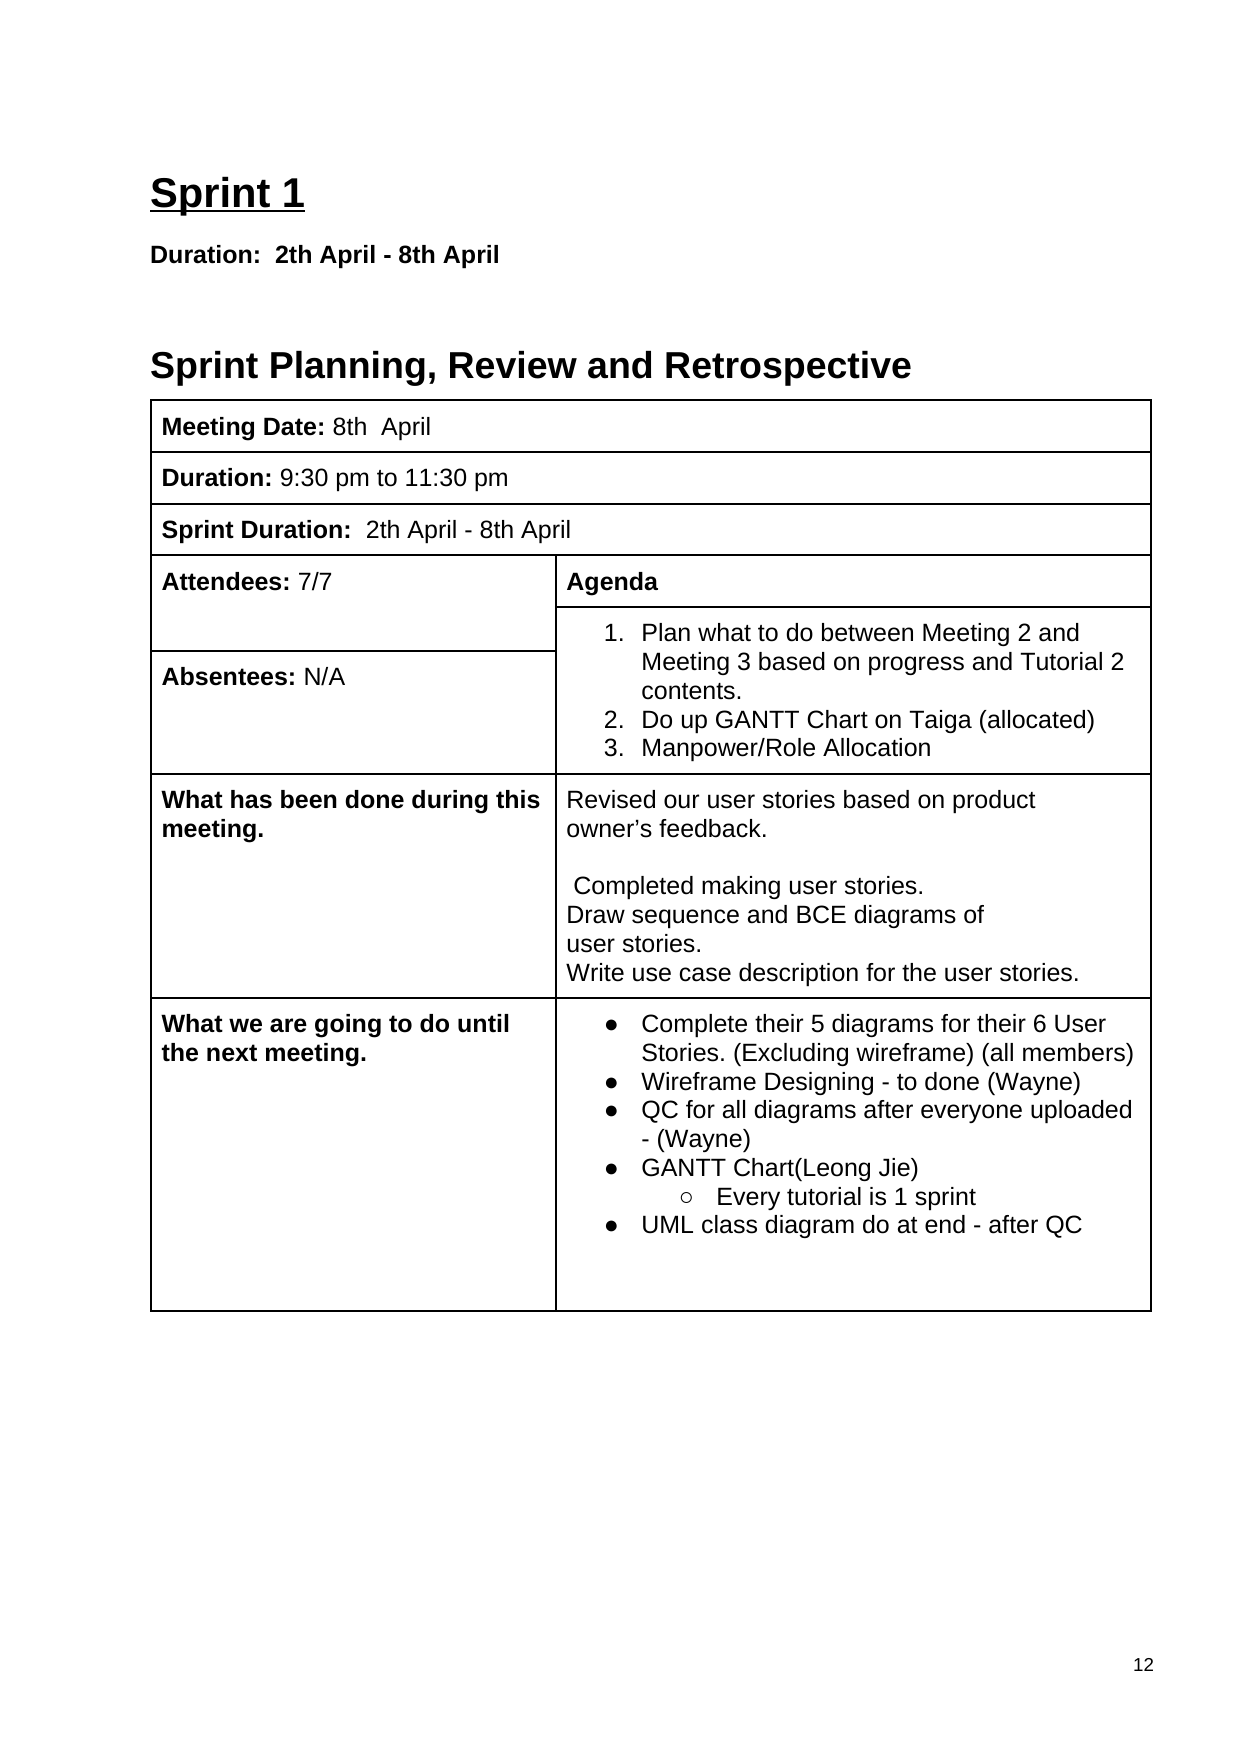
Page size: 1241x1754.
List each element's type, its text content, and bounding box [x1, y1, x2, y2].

table_cell Revised our user stories based on product owner’s feedback. Completed making user stories. Draw sequence and BCE diagrams of user stories. Write use case description for the user stories. [557, 775, 1150, 997]
table_cell Attendees: 7/7 [152, 556, 555, 649]
table_header Meeting Date: 8th April [152, 401, 1150, 451]
table_cell Absentees: N/A [152, 652, 555, 772]
subtitle Sprint Planning, Review and Retrospective [150, 343, 1153, 387]
table_cell Agenda [557, 556, 1150, 606]
table_cell Duration: 9:30 pm to 11:30 pm [152, 453, 1150, 502]
table_cell What we are going to do until the next meeting. [152, 999, 555, 1310]
table_cell Complete their 5 diagrams for their 6 User Stories. (Excluding wireframe) (all members) Wireframe Designing - to done (Wayne) QC for all diagrams after everyone uploaded - (Wayne) GANTT Chart(Leong Jie) Every tutorial is 1 sprint UML class diagram do at end - after QC [557, 999, 1150, 1310]
table_cell What has been done during this meeting. [152, 775, 555, 997]
text Duration: 2th April - 8th April [150, 240, 1153, 269]
subtitle Sprint 1 [150, 168, 1153, 216]
table_cell Sprint Duration: 2th April - 8th April [152, 505, 1150, 554]
table_cell Plan what to do between Meeting 2 and Meeting 3 based on progress and Tutorial 2 contents. Do up GANTT Chart on Taiga (allocated) Manpower/Role Allocation [557, 608, 1150, 772]
